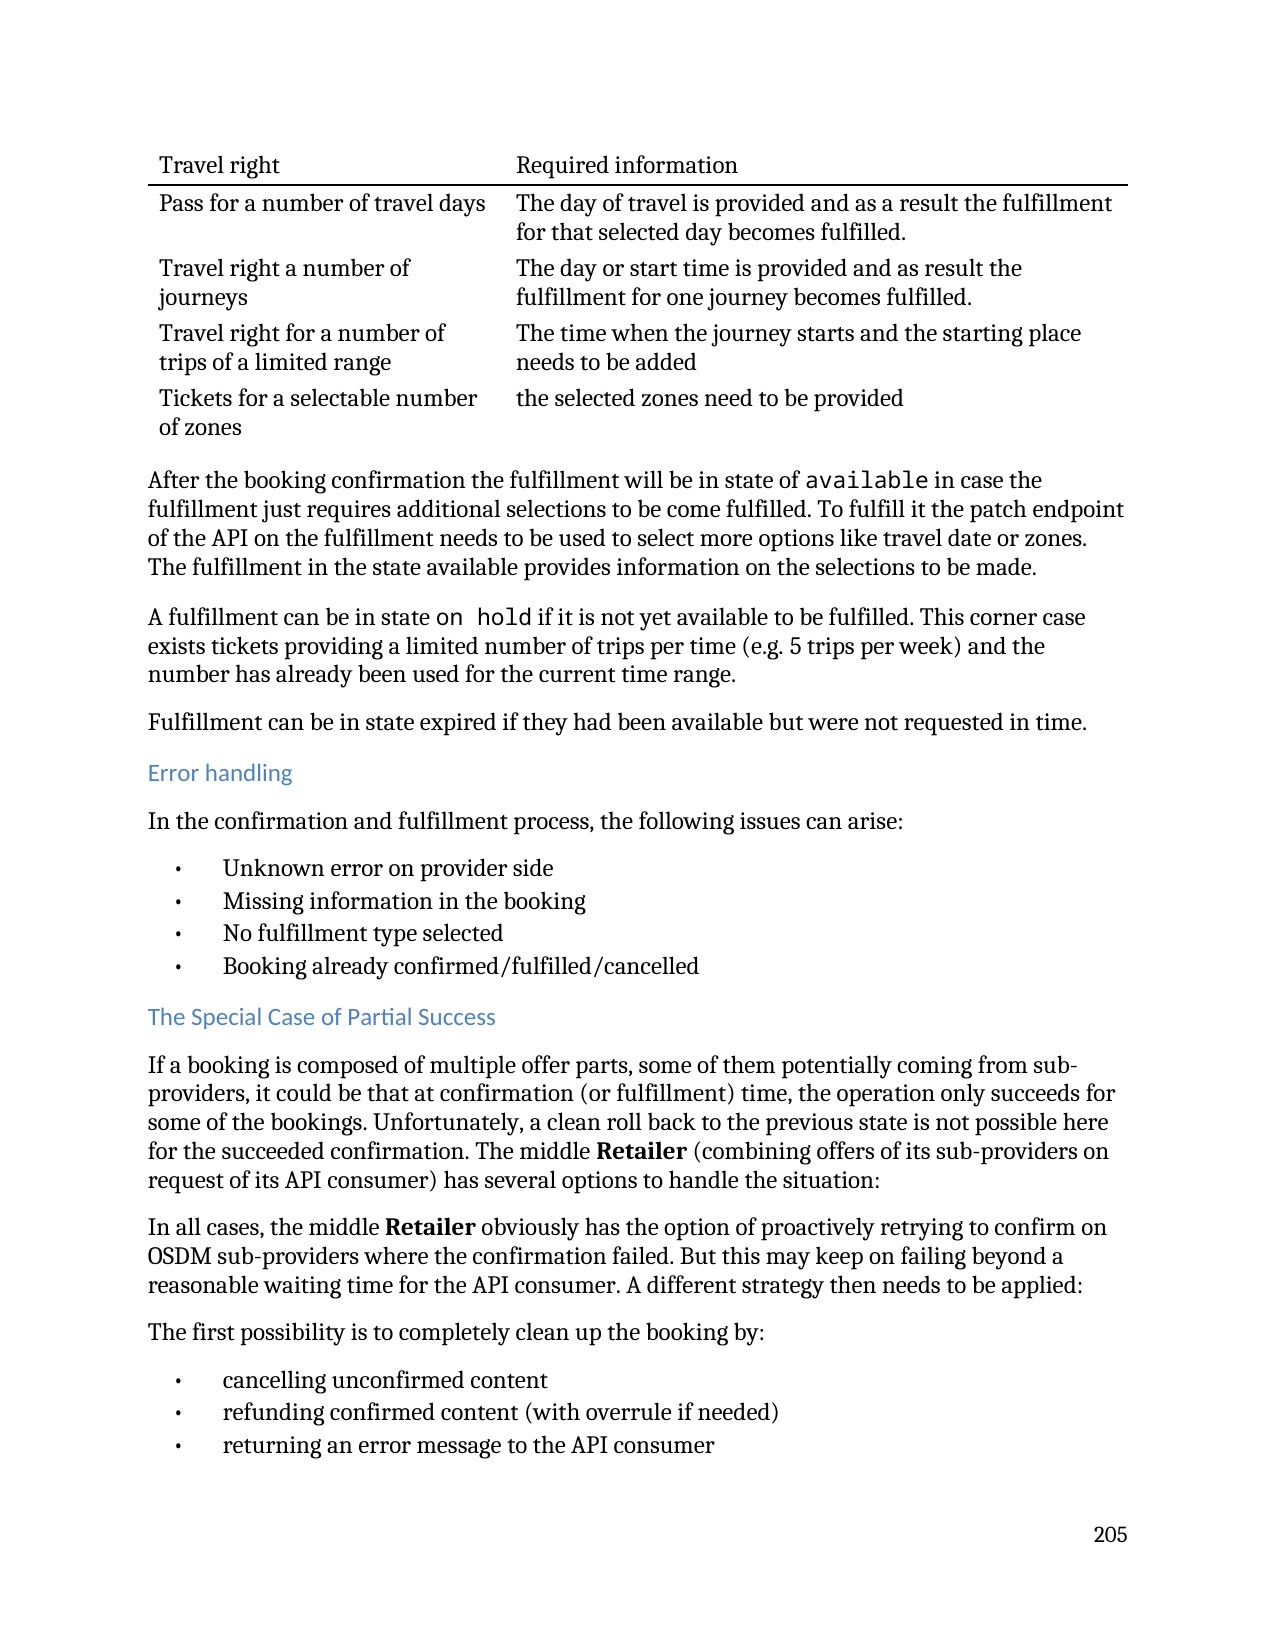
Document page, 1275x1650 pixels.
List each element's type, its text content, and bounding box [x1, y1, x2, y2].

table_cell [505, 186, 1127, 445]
text The first possibility is to completely clean up the booking by: [148, 1318, 1127, 1347]
list refunding confirmed content (with overrule if needed) [173, 1398, 1127, 1427]
subtitle The Special Case of Partial Success [148, 1001, 1127, 1032]
text A fulfillment can be in state on hold if it is not yet available to be fulfilled. This corner case exists tickets providing a limited number of trips per time (e.g. 5 trips per week) and the number has already been used for the current time range. [148, 600, 1127, 689]
list Unknown error on provider side [173, 854, 1127, 883]
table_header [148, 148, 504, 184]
list returning an error message to the API consumer [173, 1431, 1127, 1459]
list Missing information in the booking [173, 887, 1127, 916]
subtitle Error handling [148, 757, 1127, 788]
text Fulfillment can be in state expired if they had been available but were not requested in time. [148, 708, 1127, 737]
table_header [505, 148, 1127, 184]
text If a booking is composed of multiple offer parts, some of them potentially coming from sub-providers, it could be that at confirmation (or fulfillment) time, the operation only succeeds for some of the bookings. Unfortunately, a clean roll back to the previous state is not possible here for the succeeded confirmation. The middle Retailer (combining offers of its sub-providers on request of its API consumer) has several options to handle the situation: [148, 1051, 1127, 1194]
text In the confirmation and fulfillment process, the following issues can arise: [148, 807, 1127, 836]
list Booking already confirmed/fulfilled/cancelled [173, 952, 1127, 981]
list cancelling unconfirmed content [173, 1366, 1127, 1394]
text In all cases, the middle Retailer obviously has the option of proactively retrying to confirm on OSDM sub-providers where the confirmation failed. But this may keep on failing beyond a reasonable waiting time for the API consumer. A different strategy then needs to be applied: [148, 1213, 1127, 1299]
list No fulfillment type selected [173, 919, 1127, 948]
text After the booking confirmation the fulfillment will be in state of available in case the fulfillment just requires additional selections to be come fulfilled. To fulfill it the patch endpoint of the API on the fulfillment needs to be used to select more options like travel date or zones. The fulfillment in the state available provides information on the selections to be made. [148, 464, 1127, 582]
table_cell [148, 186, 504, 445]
